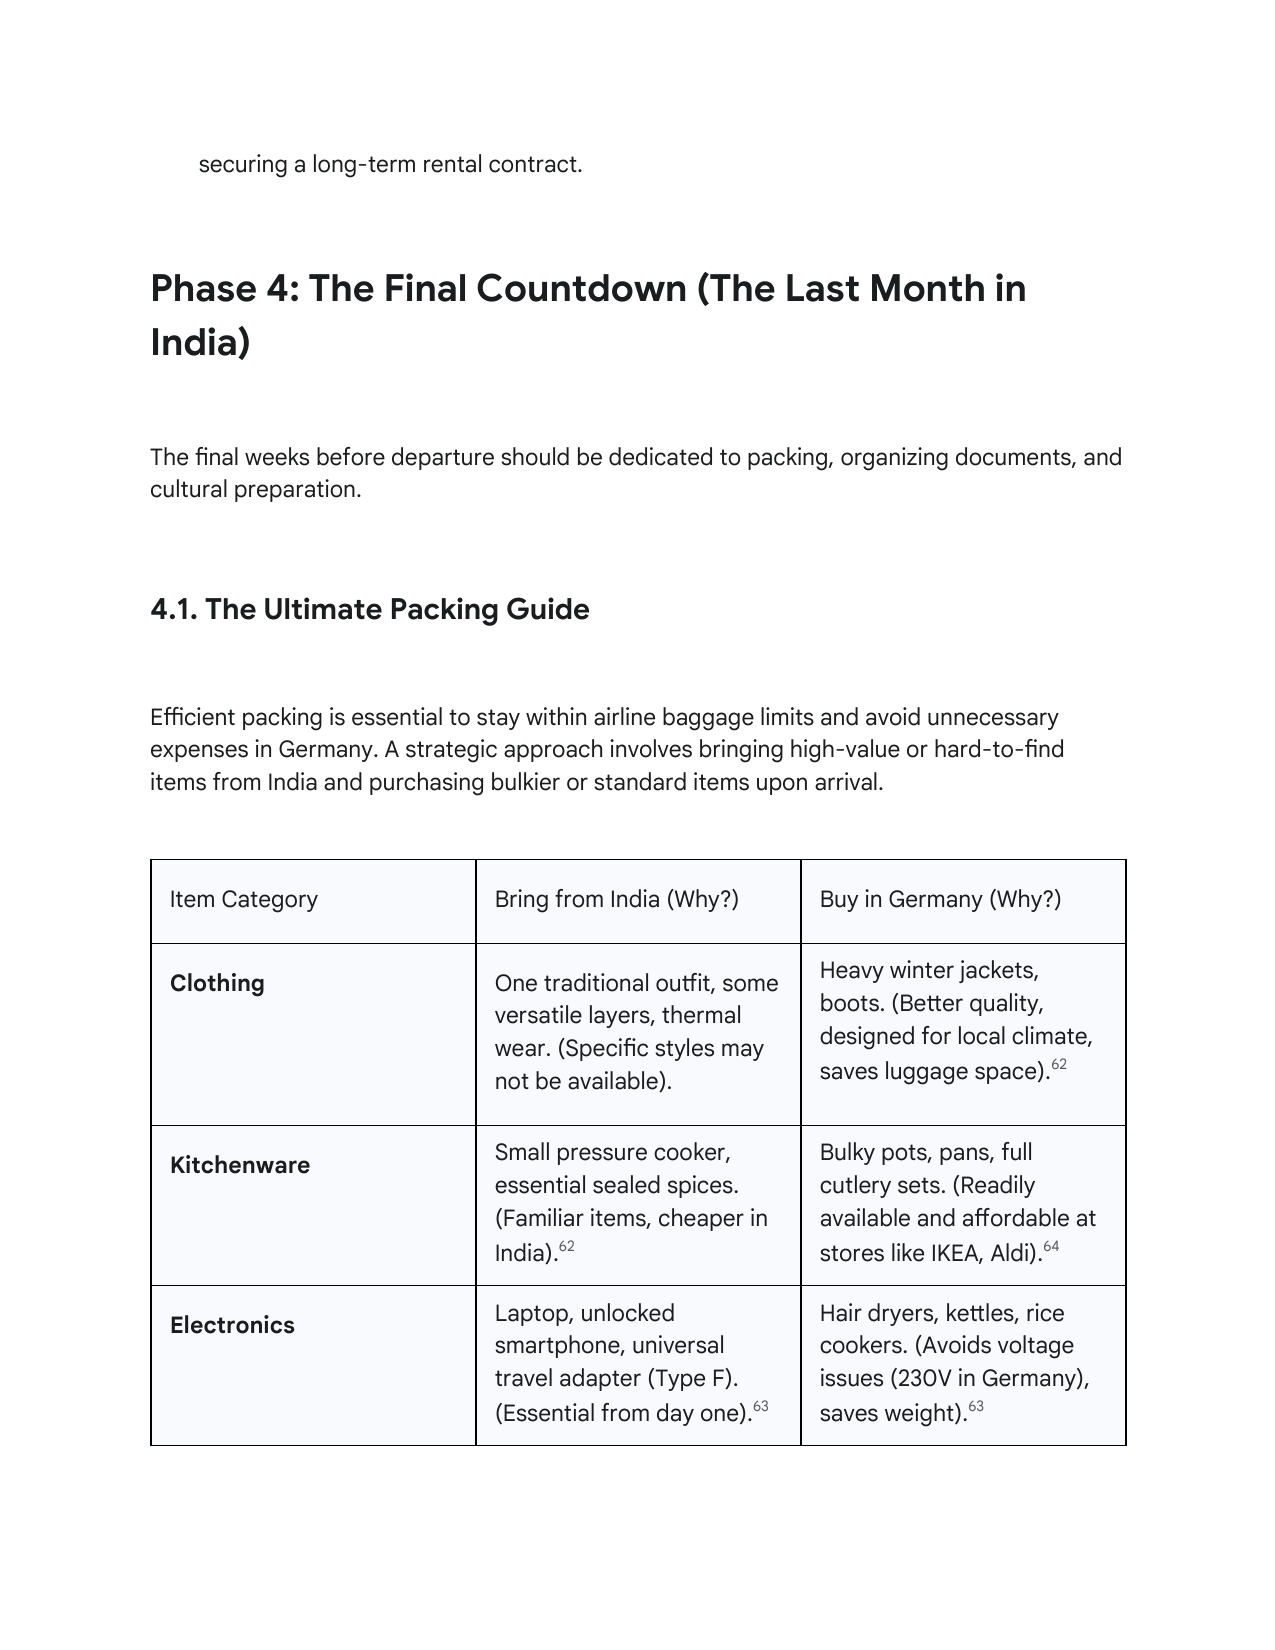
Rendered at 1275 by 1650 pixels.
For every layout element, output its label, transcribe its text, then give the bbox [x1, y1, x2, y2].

table_cell One traditional outfit, some versatile layers, thermal wear. (Specific styles may not be available). [477, 944, 800, 1124]
table_header Bring from India (Why?) [477, 860, 800, 942]
table_header Item Category [152, 860, 475, 942]
table_cell Clothing [152, 944, 475, 1124]
table_cell Laptop, unlocked smartphone, universal travel adapter (Type F). (Essential from day one).63 [477, 1286, 800, 1445]
table_cell Hair dryers, kettles, rice cookers. (Avoids voltage issues (230V in Germany), saves weight).63 [802, 1286, 1125, 1445]
table_cell Small pressure cooker, essential sealed spices. (Familiar items, cheaper in India).62 [477, 1126, 800, 1285]
table_cell Bulky pots, pans, full cutlery sets. (Readily available and affordable at stores like IKEA, Aldi).64 [802, 1126, 1125, 1285]
text The final weeks before departure should be dedicated to packing, organizing documents, and cultural preparation. [150, 443, 1125, 504]
subtitle 4.1. The Ultimate Packing Guide [150, 591, 1125, 627]
text Efficient packing is essential to stay within airline baggage limits and avoid unnecessary expenses in Germany. A strategic approach involves bringing high-value or hard-to-find items from India and purchasing bulkier or standard items upon arrival. [150, 703, 1125, 797]
table_cell Heavy winter jackets, boots. (Better quality, designed for local climate, saves luggage space).62 [802, 944, 1125, 1124]
table_cell Kitchenware [152, 1126, 475, 1285]
table_header Buy in Germany (Why?) [802, 860, 1125, 942]
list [161, 150, 1125, 179]
subtitle Phase 4: The Final Countdown (The Last Month in India) [150, 265, 1125, 366]
table_cell Electronics [152, 1286, 475, 1445]
